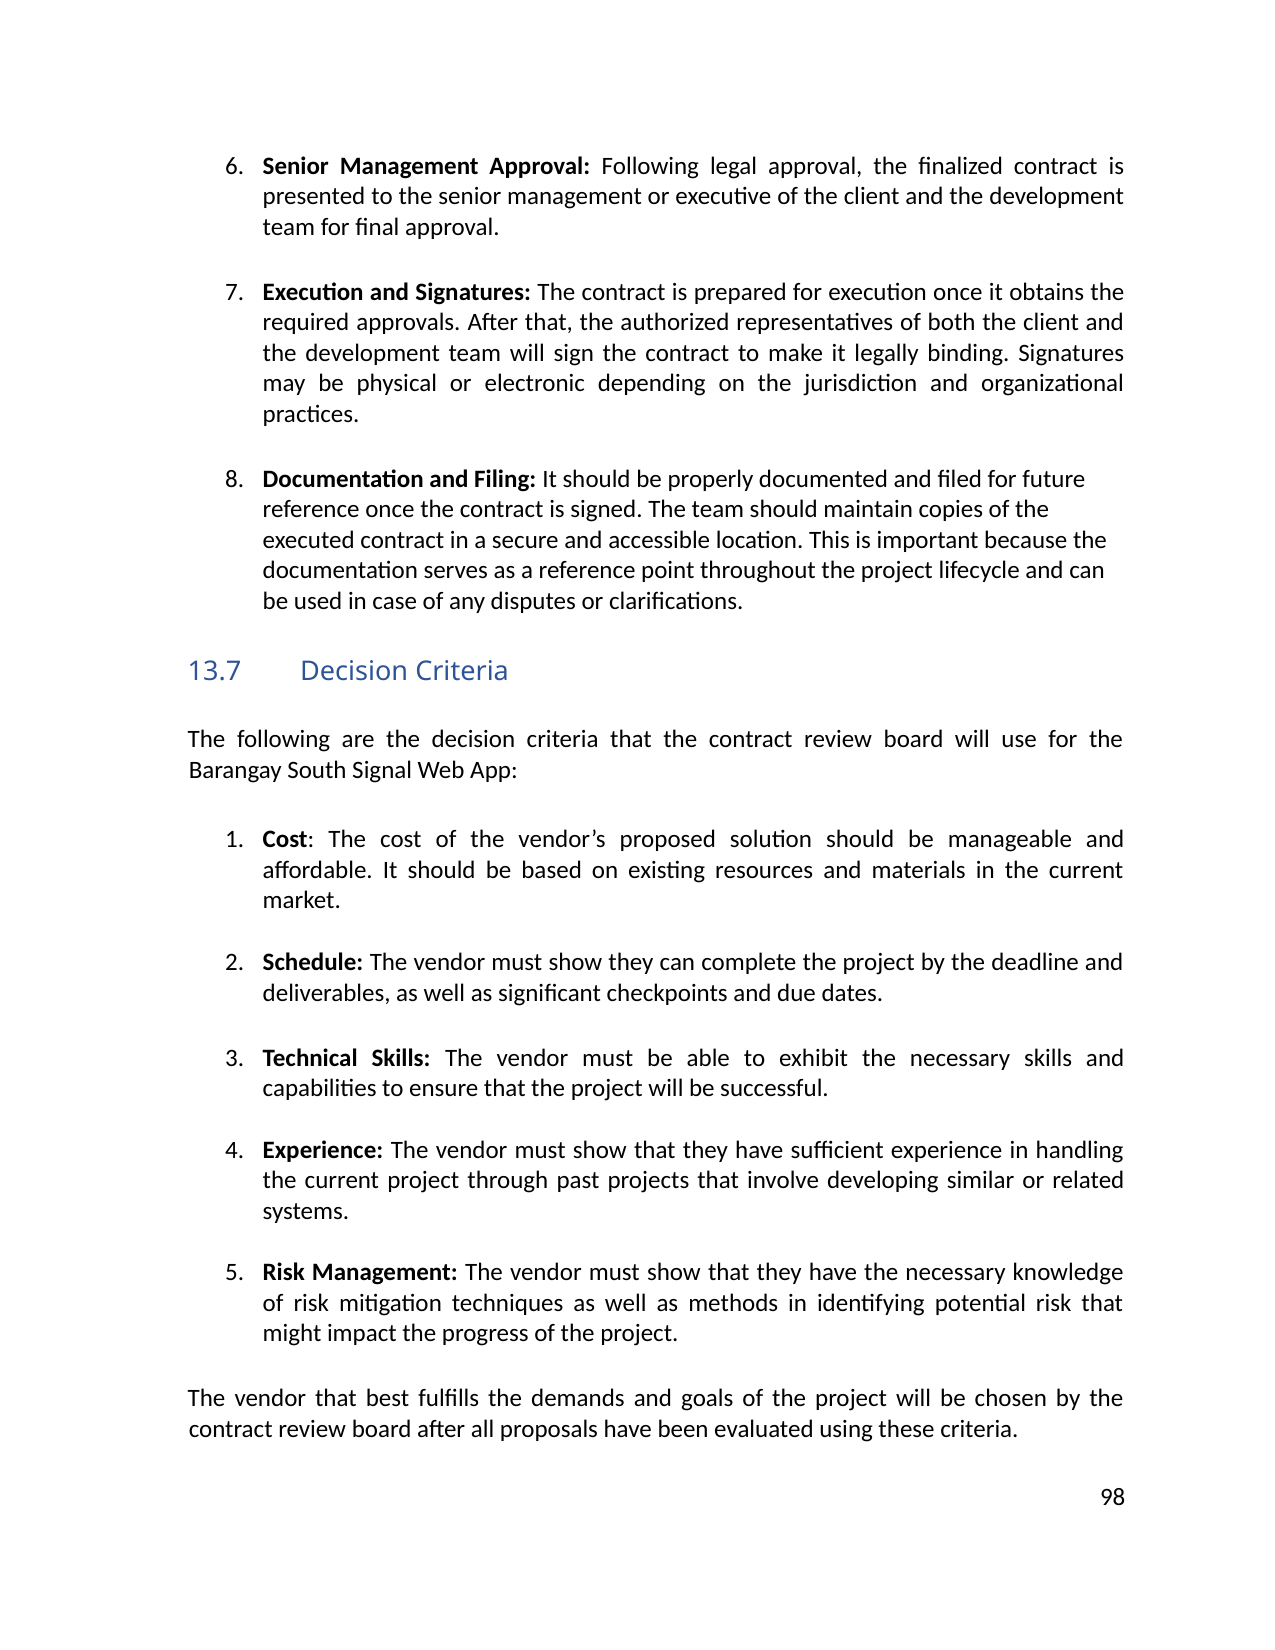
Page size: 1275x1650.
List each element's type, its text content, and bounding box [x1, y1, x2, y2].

list Schedule: The vendor must show they can complete the project by the deadline and deliverables, as well as significant checkpoints and due dates. [225, 946, 1125, 1007]
subtitle Decision Criteria [187, 651, 1125, 688]
list Experience: The vendor must show that they have sufficient experience in handling the current project through past projects that involve developing similar or related systems. [225, 1134, 1125, 1226]
list Senior Management Approval: Following legal approval, the finalized contract is presented to the senior management or executive of the client and the development team for final approval. [225, 150, 1125, 242]
list Technical Skills: The vendor must be able to exhibit the necessary skills and capabilities to ensure that the project will be successful. [225, 1042, 1125, 1103]
text The vendor that best fulfills the demands and goals of the project will be chosen by the contract review board after all proposals have been evaluated using these criteria. [187, 1382, 1125, 1444]
text The following are the decision criteria that the contract review board will use for the Barangay South Signal Web App: [187, 723, 1125, 785]
list Cost: The cost of the vendor’s proposed solution should be manageable and affordable. It should be based on existing resources and materials in the current market. [225, 823, 1125, 915]
list Documentation and Filing: It should be properly documented and filed for future reference once the contract is signed. The team should maintain copies of the executed contract in a secure and accessible location. This is important because the documentation serves as a reference point throughout the project lifecycle and can be used in case of any disputes or clarifications. [225, 463, 1125, 616]
list Execution and Signatures: The contract is prepared for execution once it obtains the required approvals. After that, the authorized representatives of both the client and the development team will sign the contract to make it legally binding. Signatures may be physical or electronic depending on the jurisdiction and organizational practices. [225, 276, 1125, 428]
list Risk Management: The vendor must show that they have the necessary knowledge of risk mitigation techniques as well as methods in identifying potential risk that might impact the progress of the project. [225, 1256, 1125, 1348]
